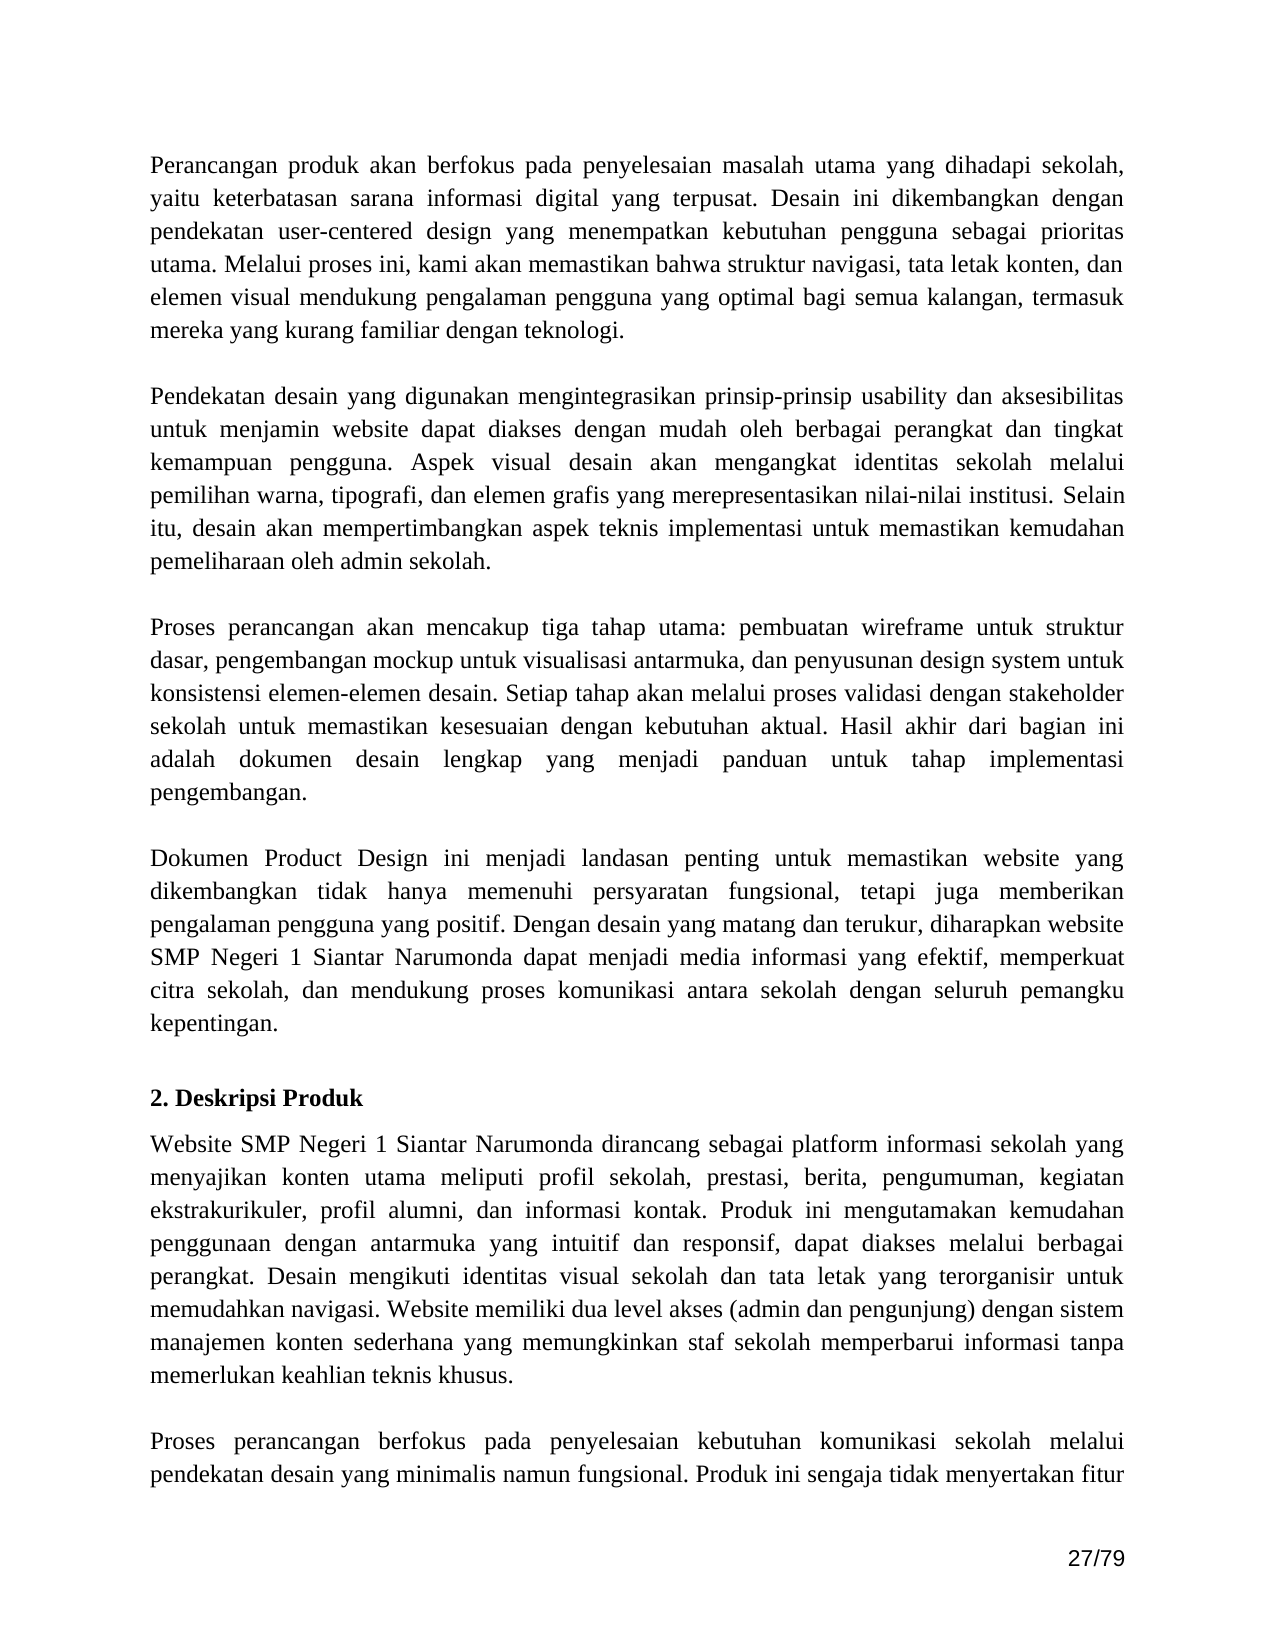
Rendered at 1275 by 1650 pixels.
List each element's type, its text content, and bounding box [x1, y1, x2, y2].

text Dokumen Product Design ini menjadi landasan penting untuk memastikan website yang dikembangkan tidak hanya memenuhi persyaratan fungsional, tetapi juga memberikan pengalaman pengguna yang positif. Dengan desain yang matang dan terukur, diharapkan website SMP Negeri 1 Siantar Narumonda dapat menjadi media informasi yang efektif, memperkuat citra sekolah, dan mendukung proses komunikasi antara sekolah dengan seluruh pemangku kepentingan. [150, 843, 1125, 1037]
subtitle 2. Deskripsi Produk [150, 1083, 1125, 1112]
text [150, 1426, 1125, 1488]
text Website SMP Negeri 1 Siantar Narumonda dirancang sebagai platform informasi sekolah yang menyajikan konten utama meliputi profil sekolah, prestasi, berita, pengumuman, kegiatan ekstrakurikuler, profil alumni, dan informasi kontak. Produk ini mengutamakan kemudahan penggunaan dengan antarmuka yang intuitif dan responsif, dapat diakses melalui berbagai perangkat. Desain mengikuti identitas visual sekolah dan tata letak yang terorganisir untuk memudahkan navigasi. Website memiliki dua level akses (admin dan pengunjung) dengan sistem manajemen konten sederhana yang memungkinkan staf sekolah memperbarui informasi tanpa memerlukan keahlian teknis khusus. [150, 1129, 1125, 1389]
text Proses perancangan akan mencakup tiga tahap utama: pembuatan wireframe untuk struktur dasar, pengembangan mockup untuk visualisasi antarmuka, dan penyusunan design system untuk konsistensi elemen-elemen desain. Setiap tahap akan melalui proses validasi dengan stakeholder sekolah untuk memastikan kesesuaian dengan kebutuhan aktual. Hasil akhir dari bagian ini adalah dokumen desain lengkap yang menjadi panduan untuk tahap implementasi pengembangan. [150, 612, 1125, 806]
text Pendekatan desain yang digunakan mengintegrasikan prinsip-prinsip usability dan aksesibilitas untuk menjamin website dapat diakses dengan mudah oleh berbagai perangkat dan tingkat kemampuan pengguna. Aspek visual desain akan mengangkat identitas sekolah melalui pemilihan warna, tipografi, dan elemen grafis yang merepresentasikan nilai-nilai institusi. Selain itu, desain akan mempertimbangkan aspek teknis implementasi untuk memastikan kemudahan pemeliharaan oleh admin sekolah. [150, 381, 1125, 575]
text Perancangan produk akan berfokus pada penyelesaian masalah utama yang dihadapi sekolah, yaitu keterbatasan sarana informasi digital yang terpusat. Desain ini dikembangkan dengan pendekatan user-centered design yang menempatkan kebutuhan pengguna sebagai prioritas utama. Melalui proses ini, kami akan memastikan bahwa struktur navigasi, tata letak konten, dan elemen visual mendukung pengalaman pengguna yang optimal bagi semua kalangan, termasuk mereka yang kurang familiar dengan teknologi. [150, 150, 1125, 344]
